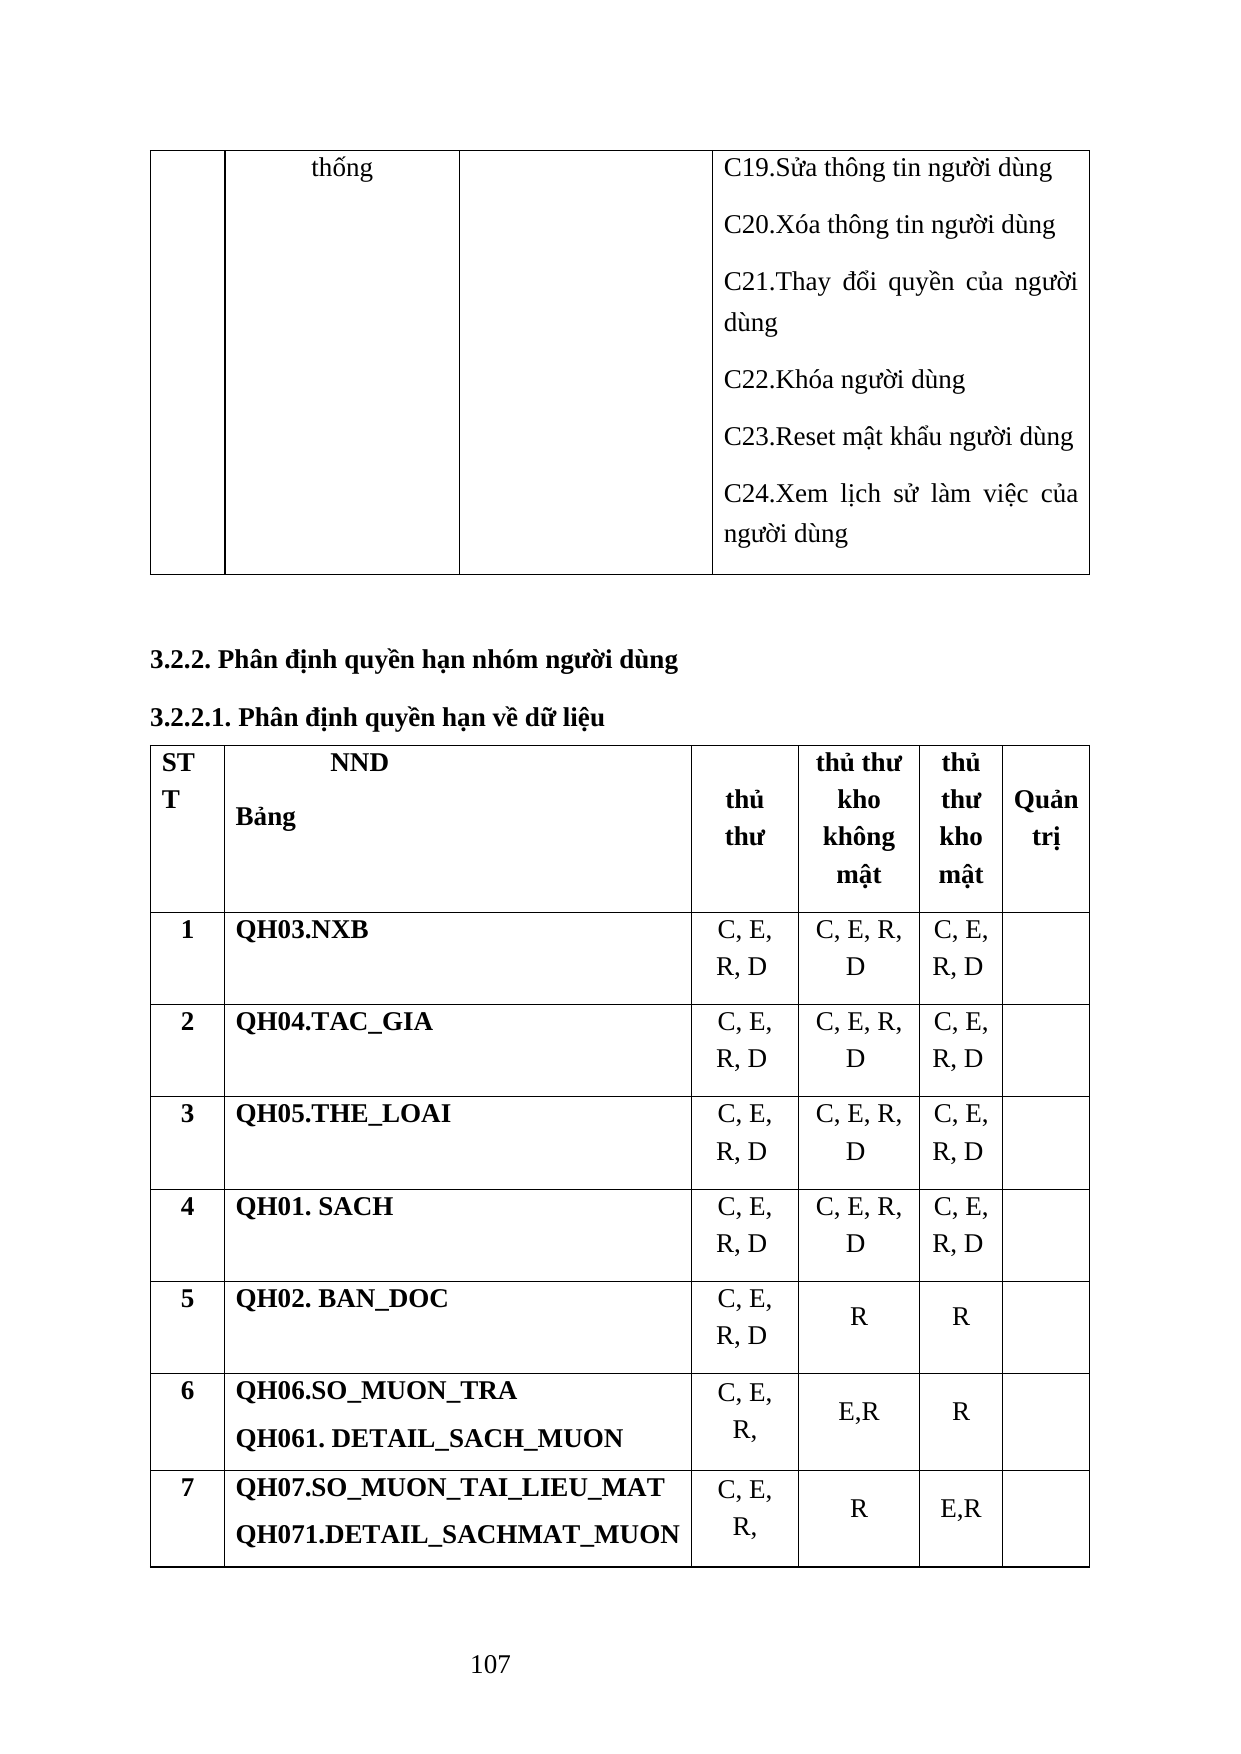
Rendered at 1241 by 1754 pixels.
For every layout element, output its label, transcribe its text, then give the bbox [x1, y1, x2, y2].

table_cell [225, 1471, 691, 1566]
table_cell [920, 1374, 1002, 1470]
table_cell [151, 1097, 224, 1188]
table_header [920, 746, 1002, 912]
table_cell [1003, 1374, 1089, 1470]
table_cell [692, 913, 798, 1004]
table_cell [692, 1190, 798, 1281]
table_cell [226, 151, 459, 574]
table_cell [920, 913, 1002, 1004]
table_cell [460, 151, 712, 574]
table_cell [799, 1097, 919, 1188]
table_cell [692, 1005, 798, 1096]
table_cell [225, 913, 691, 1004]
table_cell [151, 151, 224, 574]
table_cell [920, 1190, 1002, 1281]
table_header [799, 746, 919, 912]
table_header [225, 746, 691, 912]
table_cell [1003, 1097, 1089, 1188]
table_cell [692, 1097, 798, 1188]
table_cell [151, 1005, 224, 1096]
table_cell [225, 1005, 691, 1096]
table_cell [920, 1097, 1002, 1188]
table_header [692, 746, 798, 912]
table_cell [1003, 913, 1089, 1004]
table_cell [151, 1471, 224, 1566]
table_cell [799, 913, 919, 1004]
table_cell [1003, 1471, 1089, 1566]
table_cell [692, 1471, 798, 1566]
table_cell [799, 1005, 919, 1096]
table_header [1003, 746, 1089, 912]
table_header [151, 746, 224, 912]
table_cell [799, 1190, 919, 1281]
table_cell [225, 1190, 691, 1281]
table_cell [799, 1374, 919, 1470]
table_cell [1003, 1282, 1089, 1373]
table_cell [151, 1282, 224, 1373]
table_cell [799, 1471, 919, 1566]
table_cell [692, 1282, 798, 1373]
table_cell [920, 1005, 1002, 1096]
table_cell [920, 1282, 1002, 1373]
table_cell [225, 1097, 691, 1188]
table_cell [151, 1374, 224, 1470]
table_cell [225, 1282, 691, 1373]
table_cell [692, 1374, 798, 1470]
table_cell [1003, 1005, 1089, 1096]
subtitle Phân định quyền hạn nhóm người dùng [150, 643, 1090, 674]
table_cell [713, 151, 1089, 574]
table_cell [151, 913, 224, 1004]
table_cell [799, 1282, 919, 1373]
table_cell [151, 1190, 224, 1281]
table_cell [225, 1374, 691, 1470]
subtitle Phân định quyền hạn về dữ liệu [150, 701, 1090, 732]
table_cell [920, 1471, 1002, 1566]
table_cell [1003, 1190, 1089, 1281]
